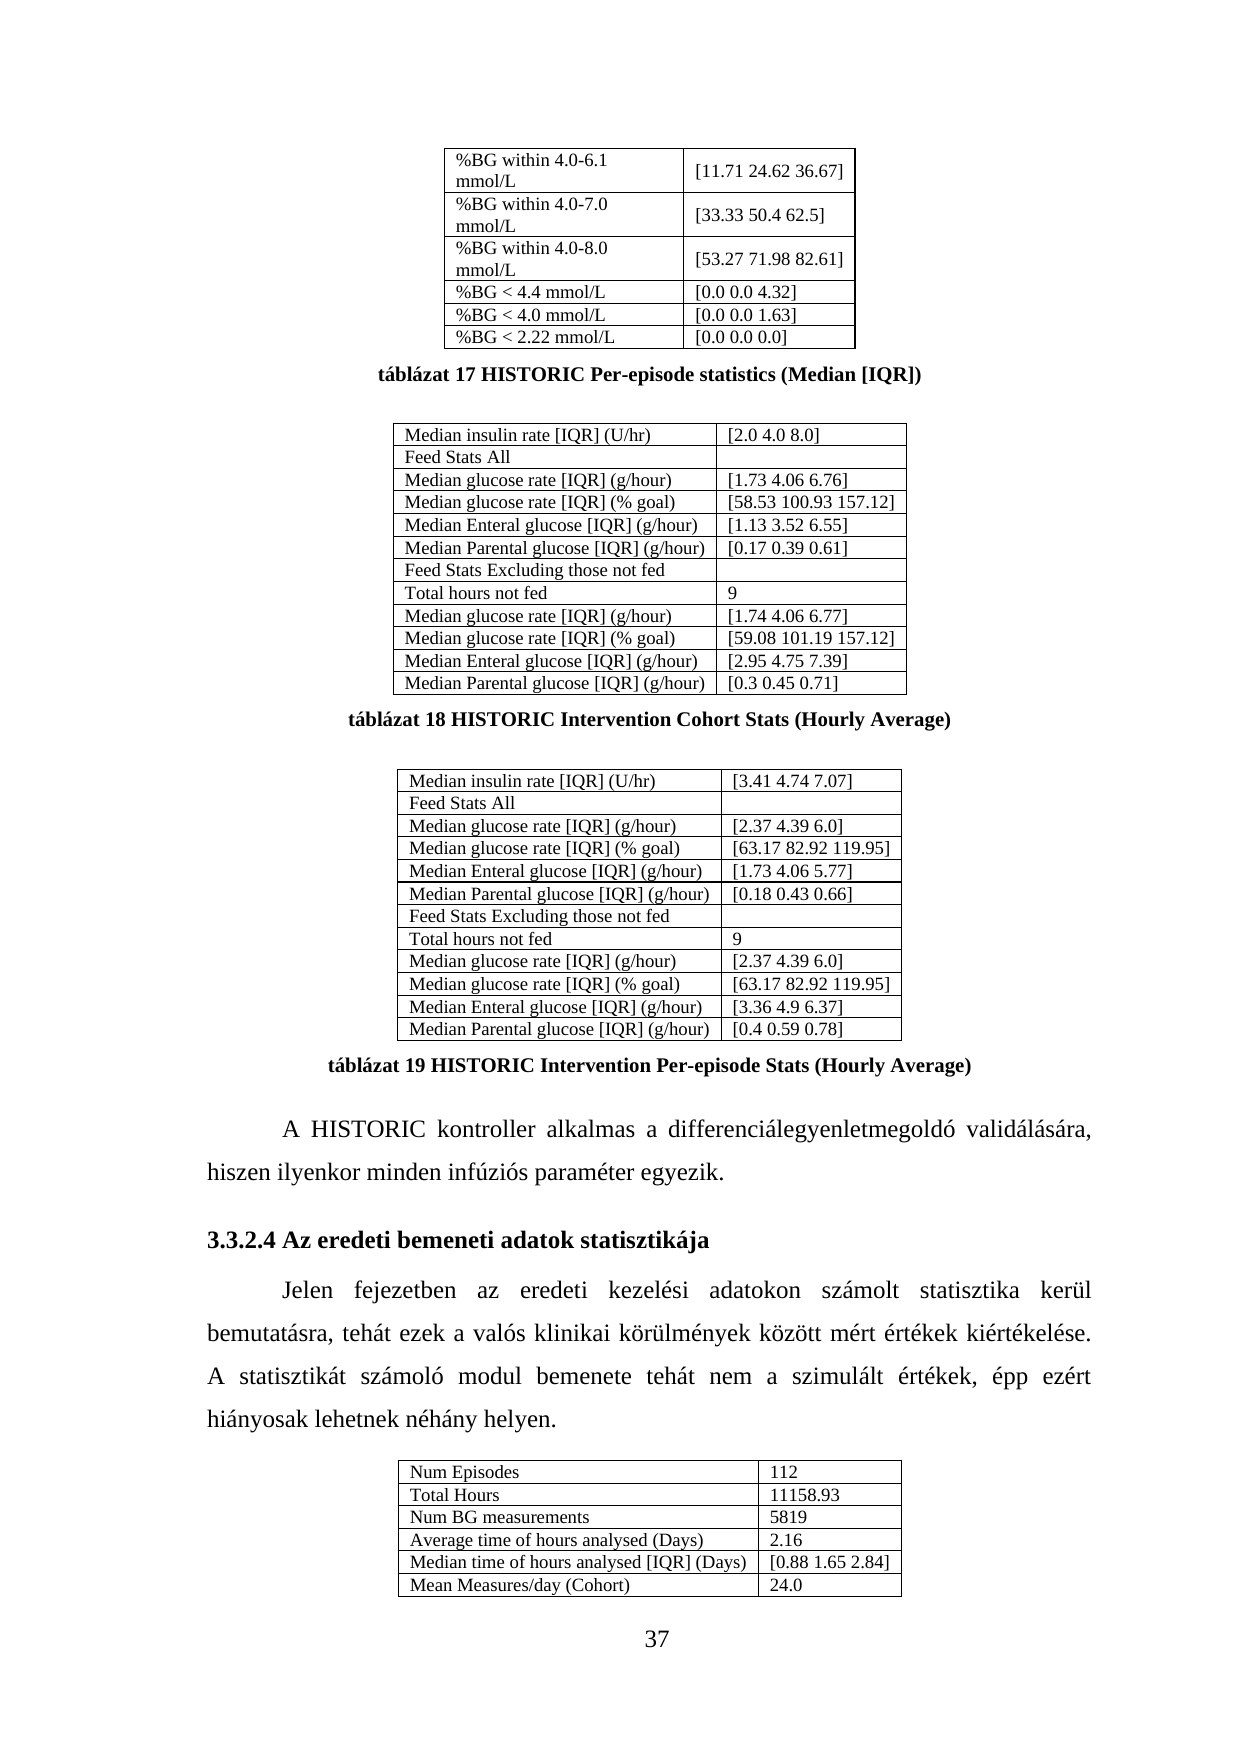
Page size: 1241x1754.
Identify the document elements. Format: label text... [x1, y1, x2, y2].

table_cell 9 [717, 582, 906, 603]
table_cell [63.17 82.92 119.95] [722, 837, 901, 859]
table_cell Median Parental glucose [IQR] (g/hour) [394, 537, 716, 558]
table_cell [1.73 4.06 6.76] [717, 469, 906, 490]
table_cell Median Parental glucose [IQR] (g/hour) [394, 672, 716, 694]
table_cell [1.73 4.06 5.77] [722, 860, 901, 881]
table_cell [2.95 4.75 7.39] [717, 650, 906, 671]
table_cell 2.16 [759, 1529, 901, 1550]
table_cell Median glucose rate [IQR] (% goal) [394, 491, 716, 513]
table_cell %BG < 4.4 mmol/L [445, 281, 683, 303]
table_header Median insulin rate [IQR] (U/hr) [398, 770, 721, 791]
table_cell [0.18 0.43 0.66] [722, 883, 901, 904]
table_cell 5819 [759, 1506, 901, 1528]
table_cell Median glucose rate [IQR] (% goal) [394, 627, 716, 649]
table_header [2.0 4.0 8.0] [717, 424, 906, 445]
table_cell Total Hours [399, 1484, 758, 1505]
table_cell Feed Stats All [398, 792, 721, 814]
table_cell [0.3 0.45 0.71] [717, 672, 906, 694]
table_cell [3.36 4.9 6.37] [722, 996, 901, 1017]
table_cell [722, 792, 901, 814]
table_cell Average time of hours analysed (Days) [399, 1529, 758, 1550]
table_cell [2.37 4.39 6.0] [722, 815, 901, 836]
table_cell 9 [722, 928, 901, 949]
table_cell %BG within 4.0-7.0 mmol/L [445, 193, 683, 236]
table_cell Median glucose rate [IQR] (% goal) [398, 973, 721, 994]
table_cell %BG within 4.0-6.1 mmol/L [445, 149, 683, 192]
table_cell Median Enteral glucose [IQR] (g/hour) [394, 514, 716, 536]
table_header Median insulin rate [IQR] (U/hr) [394, 424, 716, 445]
table_cell [717, 559, 906, 581]
table_cell Mean Measures/day (Cohort) [399, 1574, 758, 1596]
table_cell Median Enteral glucose [IQR] (g/hour) [398, 860, 721, 881]
table_cell Feed Stats Excluding those not fed [398, 905, 721, 927]
table_cell 11158.93 [759, 1484, 901, 1505]
text táblázat 17 HISTORIC Per-episode statistics (Median [IQR]) [207, 362, 1092, 386]
table_cell [0.88 1.65 2.84] [759, 1551, 901, 1573]
table_cell Num BG measurements [399, 1506, 758, 1528]
table_cell %BG within 4.0-8.0 mmol/L [445, 237, 683, 280]
text A HISTORIC kontroller alkalmas a differenciálegyenletmegoldó validálására, hiszen ilyenkor minden infúziós paraméter egyezik. [207, 1114, 1092, 1186]
table_cell [63.17 82.92 119.95] [722, 973, 901, 994]
table_cell %BG < 2.22 mmol/L [445, 326, 683, 348]
table_header [3.41 4.74 7.07] [722, 770, 901, 791]
table_cell [0.0 0.0 0.0] [684, 326, 854, 348]
table_cell Median Parental glucose [IQR] (g/hour) [398, 883, 721, 904]
table_cell [0.4 0.59 0.78] [722, 1018, 901, 1040]
subtitle Az eredeti bemeneti adatok statisztikája [207, 1226, 1092, 1254]
table_cell [59.08 101.19 157.12] [717, 627, 906, 649]
table_cell Median glucose rate [IQR] (g/hour) [394, 605, 716, 626]
table_cell Median glucose rate [IQR] (g/hour) [394, 469, 716, 490]
table_cell Median Parental glucose [IQR] (g/hour) [398, 1018, 721, 1040]
table_cell Median glucose rate [IQR] (% goal) [398, 837, 721, 859]
table_cell Total hours not fed [394, 582, 716, 603]
table_cell Median time of hours analysed [IQR] (Days) [399, 1551, 758, 1573]
table_cell 24.0 [759, 1574, 901, 1596]
text Jelen fejezetben az eredeti kezelési adatokon számolt statisztika kerül bemutatásra, tehát ezek a valós klinikai körülmények között mért értékek kiértékelése. A statisztikát számoló modul bemenete tehát nem a szimulált értékek, épp ezért hiányosak lehetnek néhány helyen. [207, 1275, 1092, 1433]
table_cell Median glucose rate [IQR] (g/hour) [398, 815, 721, 836]
table_cell [2.37 4.39 6.0] [722, 950, 901, 972]
text táblázat HISTORIC Intervention Per-episode Stats (Hourly Average) [207, 1053, 1092, 1077]
table_cell Total hours not fed [398, 928, 721, 949]
table_cell [58.53 100.93 157.12] [717, 491, 906, 513]
table_cell [722, 905, 901, 927]
table_cell Median Enteral glucose [IQR] (g/hour) [398, 996, 721, 1017]
table_header Num Episodes [399, 1461, 758, 1482]
table_cell [0.0 0.0 4.32] [684, 281, 854, 303]
text táblázat HISTORIC Intervention Cohort Stats (Hourly Average) [207, 707, 1092, 731]
table_header 112 [759, 1461, 901, 1482]
table_cell %BG < 4.0 mmol/L [445, 304, 683, 325]
table_cell [33.33 50.4 62.5] [684, 193, 854, 236]
table_cell [1.74 4.06 6.77] [717, 605, 906, 626]
table_cell [1.13 3.52 6.55] [717, 514, 906, 536]
table_cell [717, 446, 906, 468]
table_cell Median Enteral glucose [IQR] (g/hour) [394, 650, 716, 671]
table_cell [53.27 71.98 82.61] [684, 237, 854, 280]
table_cell [0.17 0.39 0.61] [717, 537, 906, 558]
table_cell [0.0 0.0 1.63] [684, 304, 854, 325]
table_cell [11.71 24.62 36.67] [684, 149, 854, 192]
table_cell Feed Stats Excluding those not fed [394, 559, 716, 581]
table_cell Feed Stats All [394, 446, 716, 468]
table_cell Median glucose rate [IQR] (g/hour) [398, 950, 721, 972]
